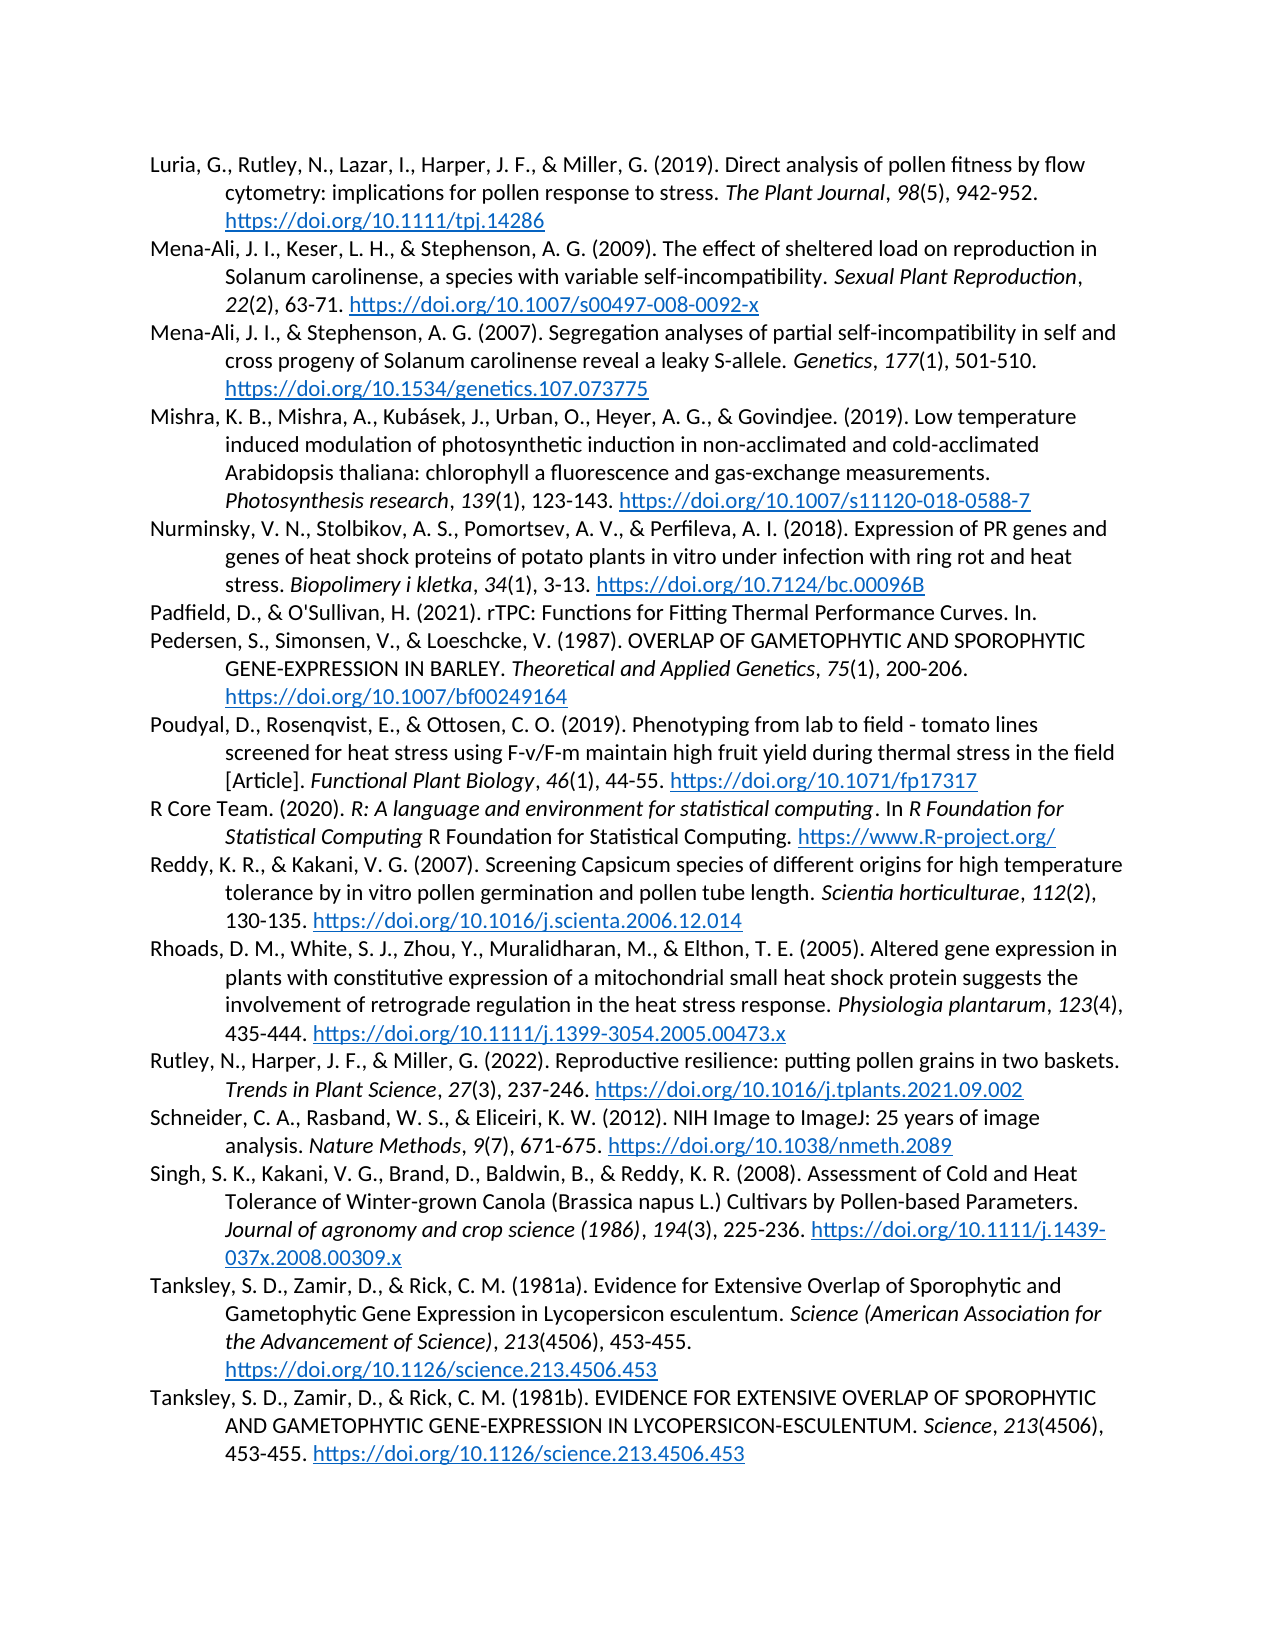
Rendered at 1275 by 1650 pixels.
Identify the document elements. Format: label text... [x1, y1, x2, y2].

text R Core Team. (2020). R: A language and environment for statistical computing. In R Foundation for Statistical Computing R Foundation for Statistical Computing. https://www.R-project.org/ [150, 794, 1125, 851]
text Tanksley, S. D., Zamir, D., & Rick, C. M. (1981a). Evidence for Extensive Overlap of Sporophytic and Gametophytic Gene Expression in Lycopersicon esculentum. Science (American Association for the Advancement of Science), 213(4506), 453-455. https://doi.org/10.1126/science.213.4506.453 [150, 1271, 1125, 1383]
text Mishra, K. B., Mishra, A., Kubásek, J., Urban, O., Heyer, A. G., & Govindjee. (2019). Low temperature induced modulation of photosynthetic induction in non-acclimated and cold-acclimated Arabidopsis thaliana: chlorophyll a fluorescence and gas-exchange measurements. Photosynthesis research, 139(1), 123-143. https://doi.org/10.1007/s11120-018-0588-7 [150, 402, 1125, 514]
text Singh, S. K., Kakani, V. G., Brand, D., Baldwin, B., & Reddy, K. R. (2008). Assessment of Cold and Heat Tolerance of Winter-grown Canola (Brassica napus L.) Cultivars by Pollen-based Parameters. Journal of agronomy and crop science (1986), 194(3), 225-236. https://doi.org/10.1111/j.1439-037x.2008.00309.x [150, 1159, 1125, 1271]
text Nurminsky, V. N., Stolbikov, A. S., Pomortsev, A. V., & Perfileva, A. I. (2018). Expression of PR genes and genes of heat shock proteins of potato plants in vitro under infection with ring rot and heat stress. Biopolimery i kletka, 34(1), 3-13. https://doi.org/10.7124/bc.00096B [150, 514, 1125, 598]
text Luria, G., Rutley, N., Lazar, I., Harper, J. F., & Miller, G. (2019). Direct analysis of pollen fitness by flow cytometry: implications for pollen response to stress. The Plant Journal, 98(5), 942-952. https://doi.org/10.1111/tpj.14286 [150, 150, 1125, 234]
text Rhoads, D. M., White, S. J., Zhou, Y., Muralidharan, M., & Elthon, T. E. (2005). Altered gene expression in plants with constitutive expression of a mitochondrial small heat shock protein suggests the involvement of retrograde regulation in the heat stress response. Physiologia plantarum, 123(4), 435-444. https://doi.org/10.1111/j.1399-3054.2005.00473.x [150, 934, 1125, 1047]
text Mena-Ali, J. I., Keser, L. H., & Stephenson, A. G. (2009). The effect of sheltered load on reproduction in Solanum carolinense, a species with variable self-incompatibility. Sexual Plant Reproduction, 22(2), 63-71. https://doi.org/10.1007/s00497-008-0092-x [150, 234, 1125, 318]
text Schneider, C. A., Rasband, W. S., & Eliceiri, K. W. (2012). NIH Image to ImageJ: 25 years of image analysis. Nature Methods, 9(7), 671-675. https://doi.org/10.1038/nmeth.2089 [150, 1103, 1125, 1159]
text Tanksley, S. D., Zamir, D., & Rick, C. M. (1981b). EVIDENCE FOR EXTENSIVE OVERLAP OF SPOROPHYTIC AND GAMETOPHYTIC GENE-EXPRESSION IN LYCOPERSICON-ESCULENTUM. Science, 213(4506), 453-455. https://doi.org/10.1126/science.213.4506.453 [150, 1383, 1125, 1467]
text Poudyal, D., Rosenqvist, E., & Ottosen, C. O. (2019). Phenotyping from lab to field - tomato lines screened for heat stress using F-v/F-m maintain high fruit yield during thermal stress in the field [Article]. Functional Plant Biology, 46(1), 44-55. https://doi.org/10.1071/fp17317 [150, 710, 1125, 794]
text Padfield, D., & O'Sullivan, H. (2021). rTPC: Functions for Fitting Thermal Performance Curves. In. [150, 598, 1125, 626]
text Rutley, N., Harper, J. F., & Miller, G. (2022). Reproductive resilience: putting pollen grains in two baskets. Trends in Plant Science, 27(3), 237-246. https://doi.org/10.1016/j.tplants.2021.09.002 [150, 1047, 1125, 1103]
text Pedersen, S., Simonsen, V., & Loeschcke, V. (1987). OVERLAP OF GAMETOPHYTIC AND SPOROPHYTIC GENE-EXPRESSION IN BARLEY. Theoretical and Applied Genetics, 75(1), 200-206. https://doi.org/10.1007/bf00249164 [150, 626, 1125, 710]
text Reddy, K. R., & Kakani, V. G. (2007). Screening Capsicum species of different origins for high temperature tolerance by in vitro pollen germination and pollen tube length. Scientia horticulturae, 112(2), 130-135. https://doi.org/10.1016/j.scienta.2006.12.014 [150, 851, 1125, 934]
text Mena-Ali, J. I., & Stephenson, A. G. (2007). Segregation analyses of partial self-incompatibility in self and cross progeny of Solanum carolinense reveal a leaky S-allele. Genetics, 177(1), 501-510. https://doi.org/10.1534/genetics.107.073775 [150, 318, 1125, 402]
